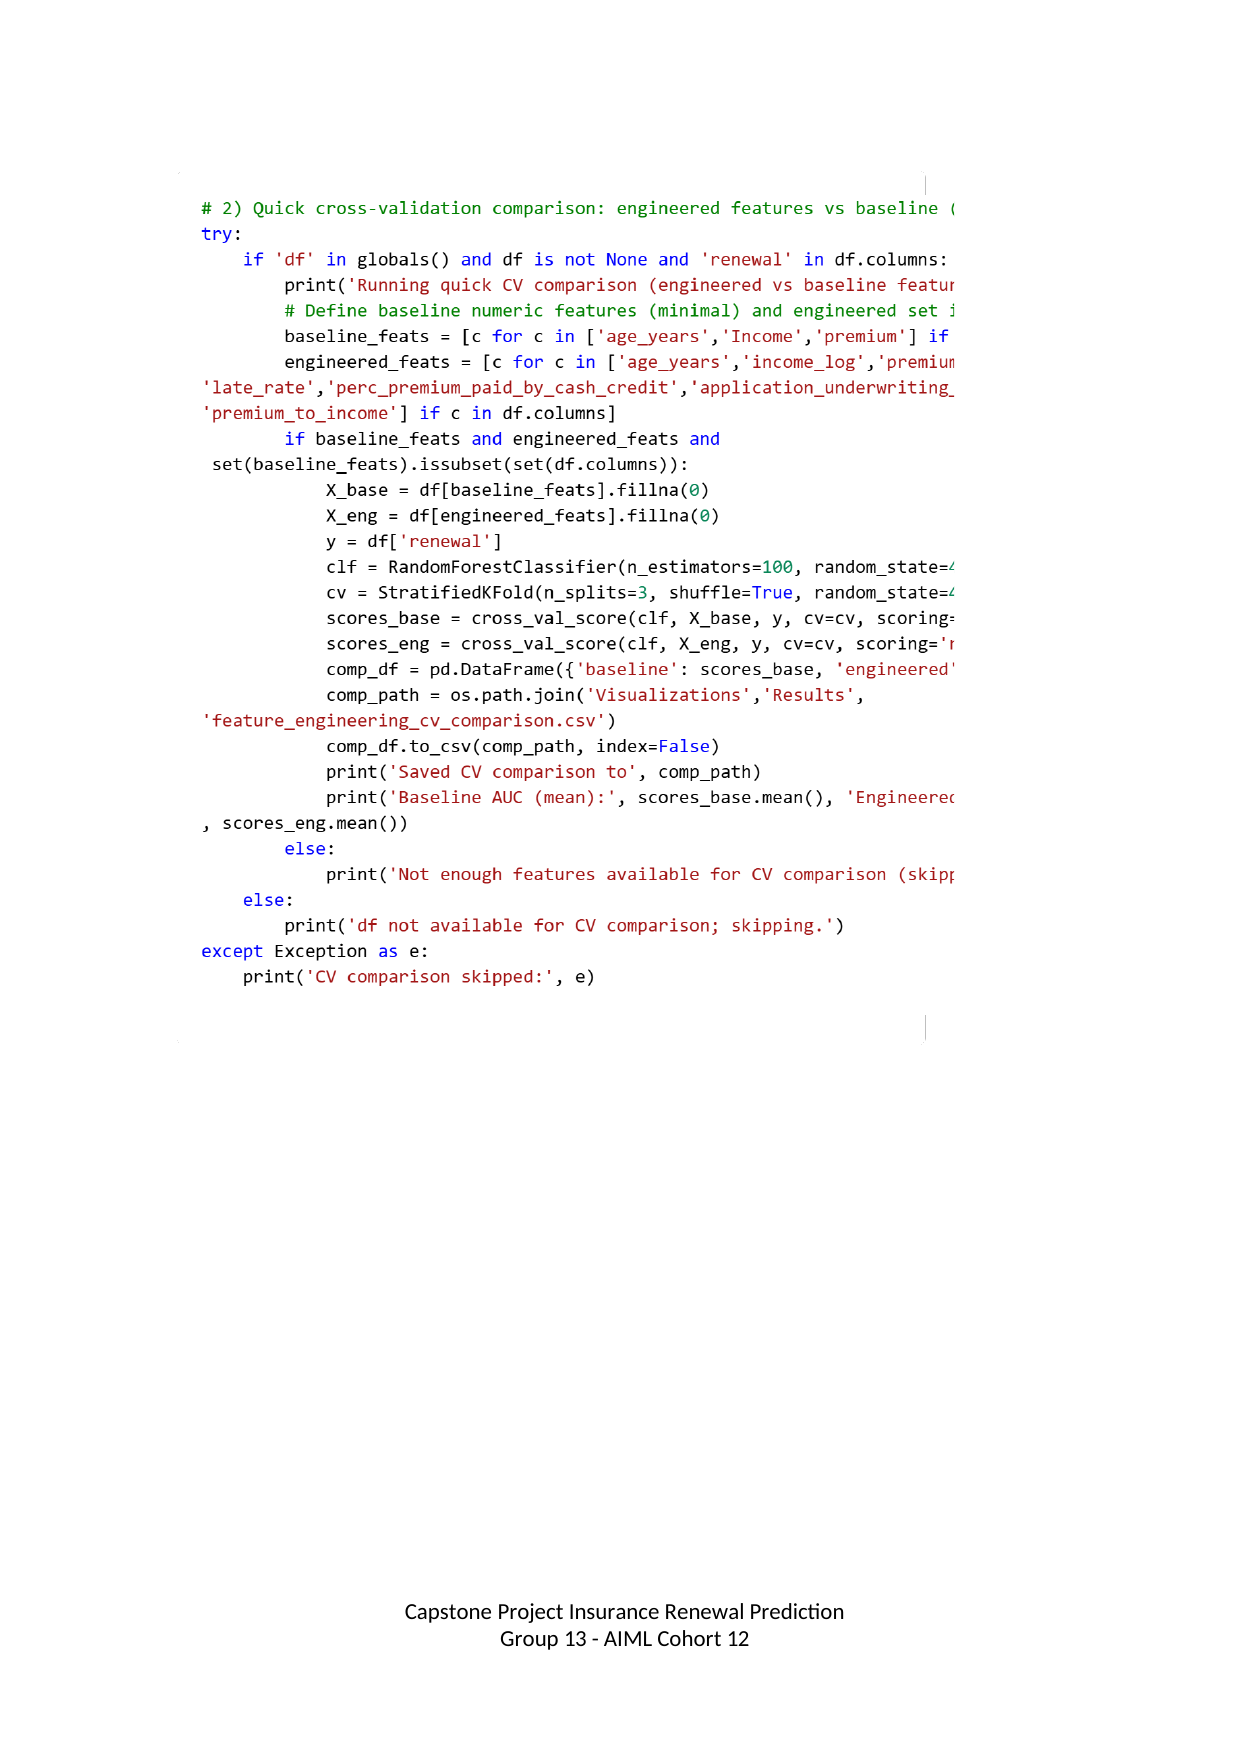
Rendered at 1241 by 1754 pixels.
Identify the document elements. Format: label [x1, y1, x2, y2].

picture [147, 141, 955, 1074]
